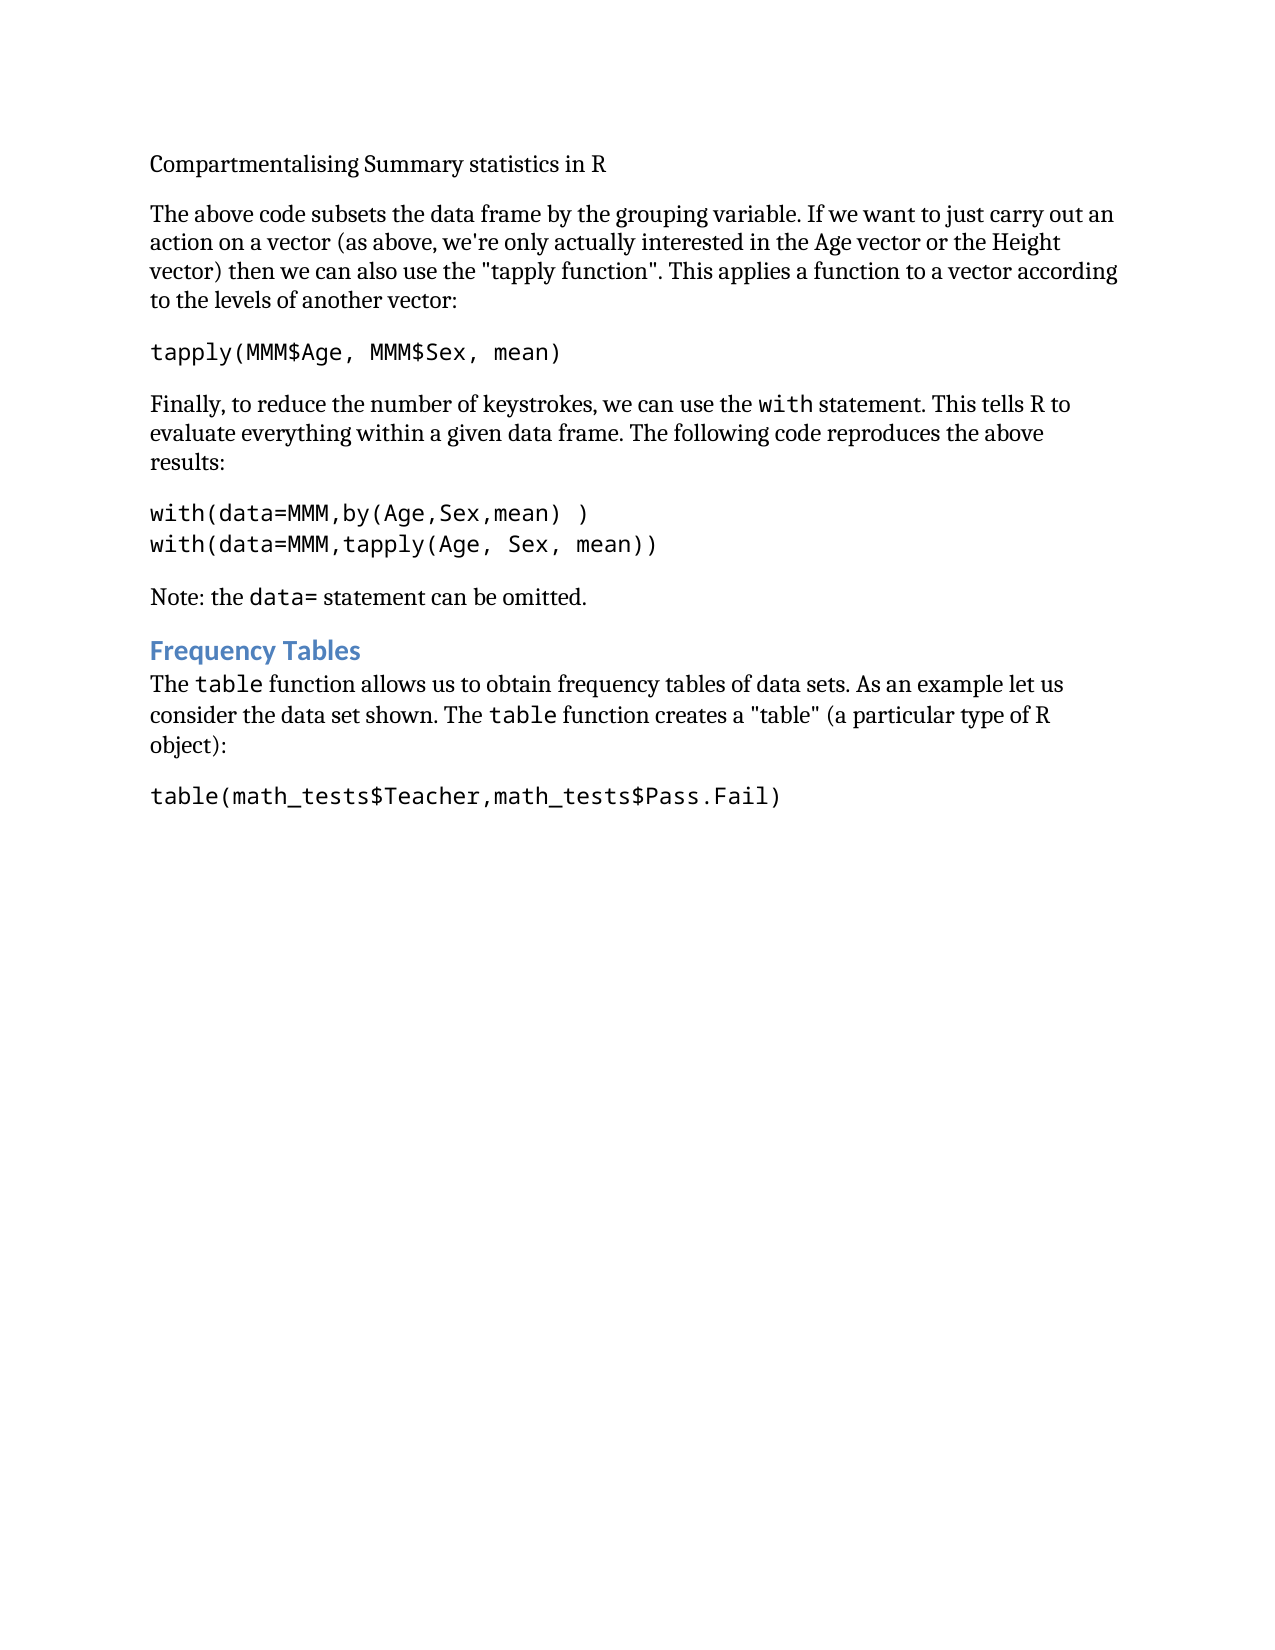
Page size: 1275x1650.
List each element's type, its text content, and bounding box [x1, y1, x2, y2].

text Finally, to reduce the number of keystrokes, we can use the with statement. This tells R to evaluate everything within a given data frame. The following code reproduces the above results: [150, 387, 1125, 476]
subtitle Frequency Tables [150, 632, 1125, 668]
text The table function allows us to obtain frequency tables of data sets. As an example let us consider the data set shown. The table function creates a "table" (a particular type of R object): [150, 668, 1125, 759]
text table(math_tests$Teacher,math_tests$Pass.Fail) [150, 780, 1125, 811]
text The above code subsets the data frame by the grouping variable. If we want to just carry out an action on a vector (as above, we're only actually interested in the Age vector or the Height vector) then we can also use the "tapply function". This applies a function to a vector according to the levels of another vector: [150, 199, 1125, 314]
text tapply(MMM$Age, MMM$Sex, mean) [150, 335, 1125, 367]
text with(data=MMM,by(Age,Sex,mean) )with(data=MMM,tapply(Age, Sex, mean)) [150, 497, 1125, 559]
text Note: the data= statement can be omitted. [150, 580, 1125, 612]
